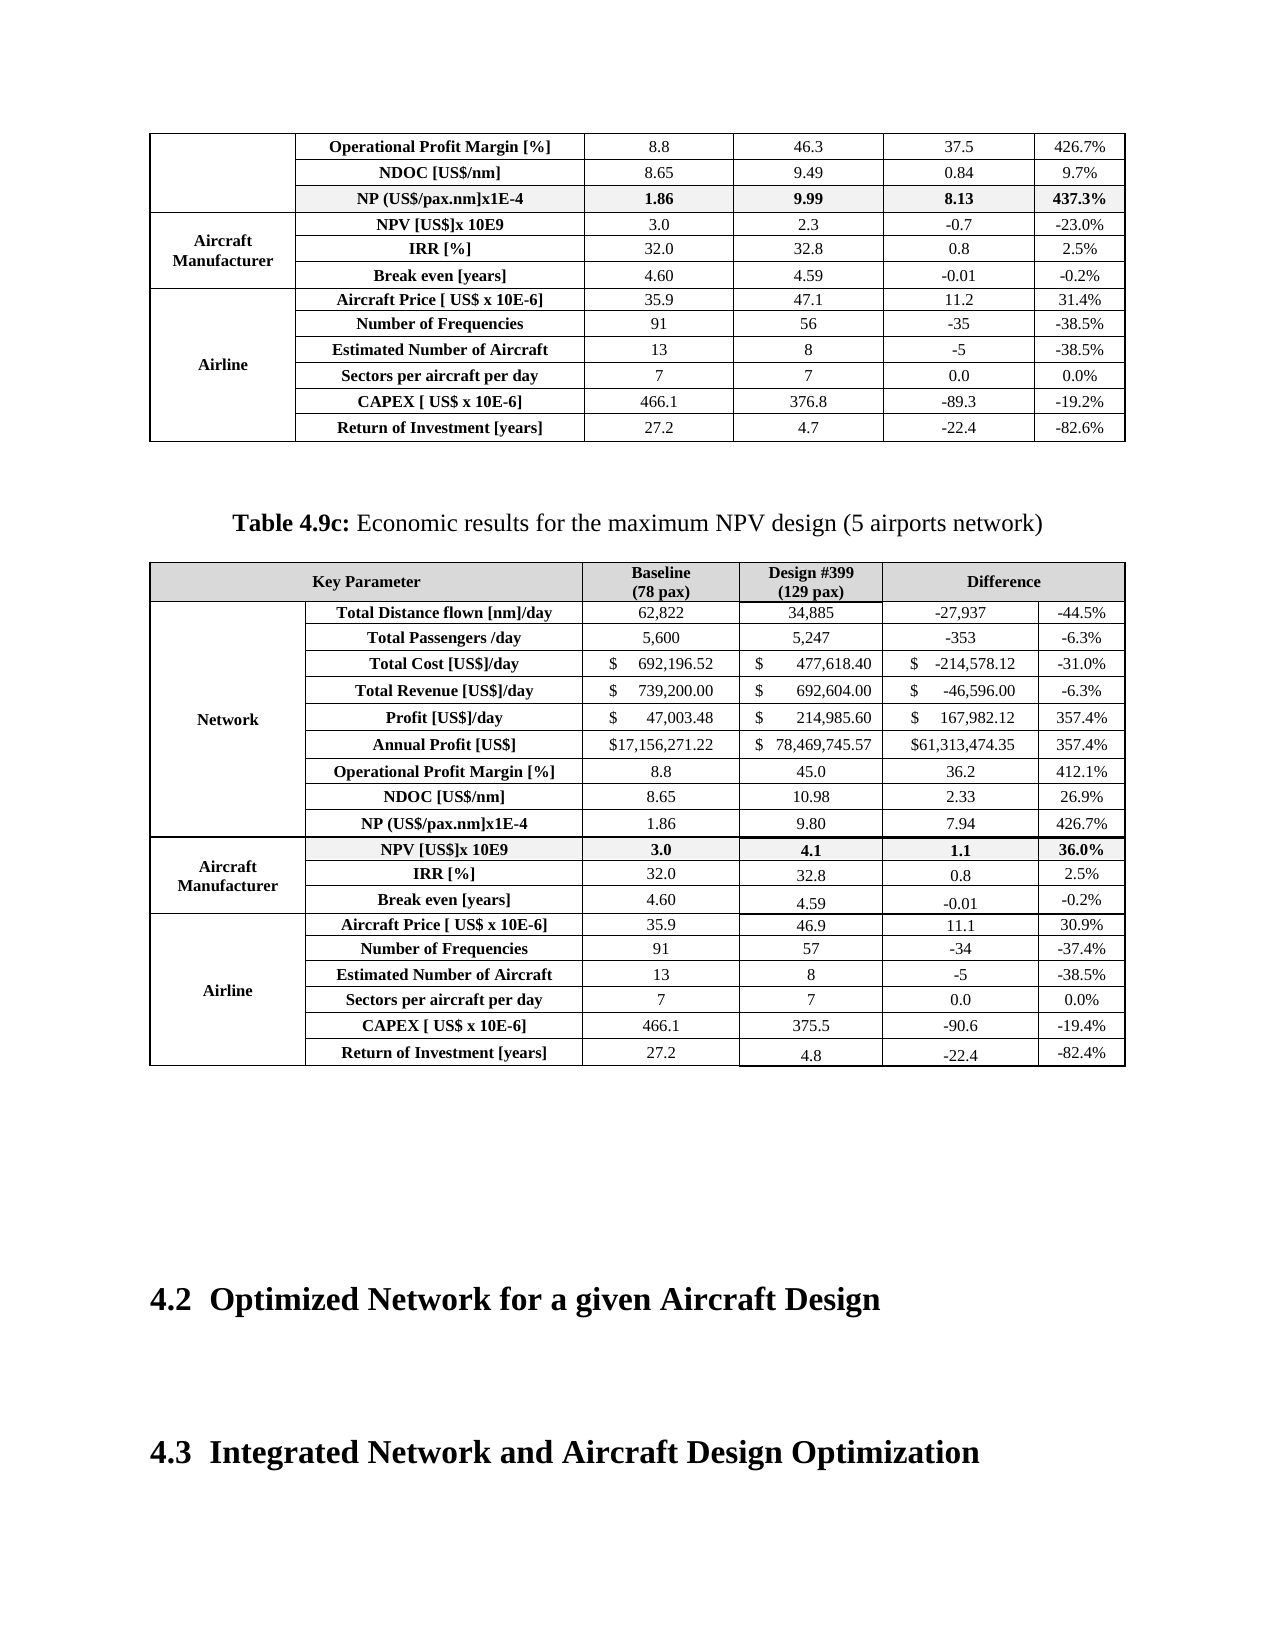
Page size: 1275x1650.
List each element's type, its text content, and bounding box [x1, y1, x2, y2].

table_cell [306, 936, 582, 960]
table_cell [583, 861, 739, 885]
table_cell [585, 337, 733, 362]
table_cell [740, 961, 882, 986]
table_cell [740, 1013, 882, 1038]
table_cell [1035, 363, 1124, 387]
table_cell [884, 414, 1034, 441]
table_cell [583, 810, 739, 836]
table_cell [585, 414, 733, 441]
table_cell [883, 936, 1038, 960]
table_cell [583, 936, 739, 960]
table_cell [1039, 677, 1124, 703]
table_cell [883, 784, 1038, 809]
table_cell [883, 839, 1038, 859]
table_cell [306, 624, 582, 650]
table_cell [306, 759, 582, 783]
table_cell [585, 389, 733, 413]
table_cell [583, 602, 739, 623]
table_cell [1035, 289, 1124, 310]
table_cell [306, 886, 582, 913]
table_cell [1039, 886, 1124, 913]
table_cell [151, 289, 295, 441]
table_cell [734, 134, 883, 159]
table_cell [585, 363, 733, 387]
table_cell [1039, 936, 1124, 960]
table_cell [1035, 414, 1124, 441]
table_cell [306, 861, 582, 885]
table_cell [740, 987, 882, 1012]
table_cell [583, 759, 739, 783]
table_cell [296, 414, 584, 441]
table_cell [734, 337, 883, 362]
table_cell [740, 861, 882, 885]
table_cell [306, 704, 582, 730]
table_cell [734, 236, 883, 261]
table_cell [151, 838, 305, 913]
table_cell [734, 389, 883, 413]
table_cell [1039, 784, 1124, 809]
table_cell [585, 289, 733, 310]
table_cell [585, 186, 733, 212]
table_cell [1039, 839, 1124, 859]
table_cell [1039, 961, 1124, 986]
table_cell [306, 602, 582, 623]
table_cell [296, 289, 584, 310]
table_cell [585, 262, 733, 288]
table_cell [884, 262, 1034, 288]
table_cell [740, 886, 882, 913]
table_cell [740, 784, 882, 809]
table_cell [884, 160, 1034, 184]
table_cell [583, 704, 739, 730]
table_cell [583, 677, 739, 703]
list Optimized Network for a given Aircraft Design [150, 1279, 1125, 1317]
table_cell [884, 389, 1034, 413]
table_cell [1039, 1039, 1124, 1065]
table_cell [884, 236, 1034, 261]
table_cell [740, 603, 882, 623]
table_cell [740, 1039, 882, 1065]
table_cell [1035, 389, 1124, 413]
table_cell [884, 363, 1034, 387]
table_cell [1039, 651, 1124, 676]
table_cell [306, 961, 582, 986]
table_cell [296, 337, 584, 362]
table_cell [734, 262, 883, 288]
text Table 4.9c: Economic results for the maximum NPV design (5 airports network) [150, 508, 1125, 537]
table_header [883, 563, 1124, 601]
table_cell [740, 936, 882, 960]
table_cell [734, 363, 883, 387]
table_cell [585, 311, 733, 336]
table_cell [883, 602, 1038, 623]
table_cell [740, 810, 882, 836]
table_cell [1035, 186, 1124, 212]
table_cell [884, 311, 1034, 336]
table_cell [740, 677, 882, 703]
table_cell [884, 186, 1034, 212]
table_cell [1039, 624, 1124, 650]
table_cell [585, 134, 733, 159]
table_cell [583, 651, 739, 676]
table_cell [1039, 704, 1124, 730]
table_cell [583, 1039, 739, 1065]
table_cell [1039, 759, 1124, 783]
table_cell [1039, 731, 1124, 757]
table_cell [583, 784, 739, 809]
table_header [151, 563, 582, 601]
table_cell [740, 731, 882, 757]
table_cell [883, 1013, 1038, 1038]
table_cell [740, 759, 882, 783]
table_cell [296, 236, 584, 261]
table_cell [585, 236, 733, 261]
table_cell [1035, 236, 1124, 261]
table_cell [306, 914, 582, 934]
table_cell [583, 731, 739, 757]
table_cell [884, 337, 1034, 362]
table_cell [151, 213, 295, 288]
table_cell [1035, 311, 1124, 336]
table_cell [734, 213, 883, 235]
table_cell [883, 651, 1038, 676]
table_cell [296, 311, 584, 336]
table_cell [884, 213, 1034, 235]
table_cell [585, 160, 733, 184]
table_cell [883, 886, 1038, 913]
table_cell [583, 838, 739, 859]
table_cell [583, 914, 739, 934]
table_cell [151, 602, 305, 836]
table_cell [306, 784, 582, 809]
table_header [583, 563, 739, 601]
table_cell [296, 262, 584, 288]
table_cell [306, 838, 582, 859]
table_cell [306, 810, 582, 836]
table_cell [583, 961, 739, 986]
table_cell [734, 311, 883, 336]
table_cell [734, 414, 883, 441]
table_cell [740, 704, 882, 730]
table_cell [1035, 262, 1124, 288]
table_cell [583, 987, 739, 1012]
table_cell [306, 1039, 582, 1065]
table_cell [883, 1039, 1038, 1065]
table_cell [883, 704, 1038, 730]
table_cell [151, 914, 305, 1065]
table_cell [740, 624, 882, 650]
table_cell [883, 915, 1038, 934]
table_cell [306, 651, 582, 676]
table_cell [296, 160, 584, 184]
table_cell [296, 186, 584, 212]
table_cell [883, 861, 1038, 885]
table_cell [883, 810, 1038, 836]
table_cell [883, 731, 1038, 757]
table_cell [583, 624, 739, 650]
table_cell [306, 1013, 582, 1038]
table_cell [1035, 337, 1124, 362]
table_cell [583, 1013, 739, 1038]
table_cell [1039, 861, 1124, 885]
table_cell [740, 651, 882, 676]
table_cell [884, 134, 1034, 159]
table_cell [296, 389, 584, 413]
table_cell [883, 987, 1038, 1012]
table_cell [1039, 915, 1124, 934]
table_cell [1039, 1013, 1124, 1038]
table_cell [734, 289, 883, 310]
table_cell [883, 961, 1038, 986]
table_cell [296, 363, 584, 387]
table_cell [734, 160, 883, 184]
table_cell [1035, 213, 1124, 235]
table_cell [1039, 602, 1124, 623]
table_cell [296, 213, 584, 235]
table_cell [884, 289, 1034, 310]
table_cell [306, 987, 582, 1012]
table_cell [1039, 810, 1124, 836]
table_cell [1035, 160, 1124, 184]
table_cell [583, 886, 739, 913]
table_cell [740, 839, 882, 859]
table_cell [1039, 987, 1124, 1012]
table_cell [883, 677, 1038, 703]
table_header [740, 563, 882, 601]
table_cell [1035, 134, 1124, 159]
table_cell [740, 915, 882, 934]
list Integrated Network and Aircraft Design Optimization [150, 1433, 1125, 1471]
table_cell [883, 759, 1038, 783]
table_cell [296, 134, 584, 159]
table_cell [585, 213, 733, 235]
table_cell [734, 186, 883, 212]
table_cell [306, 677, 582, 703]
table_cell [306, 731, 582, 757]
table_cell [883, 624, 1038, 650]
